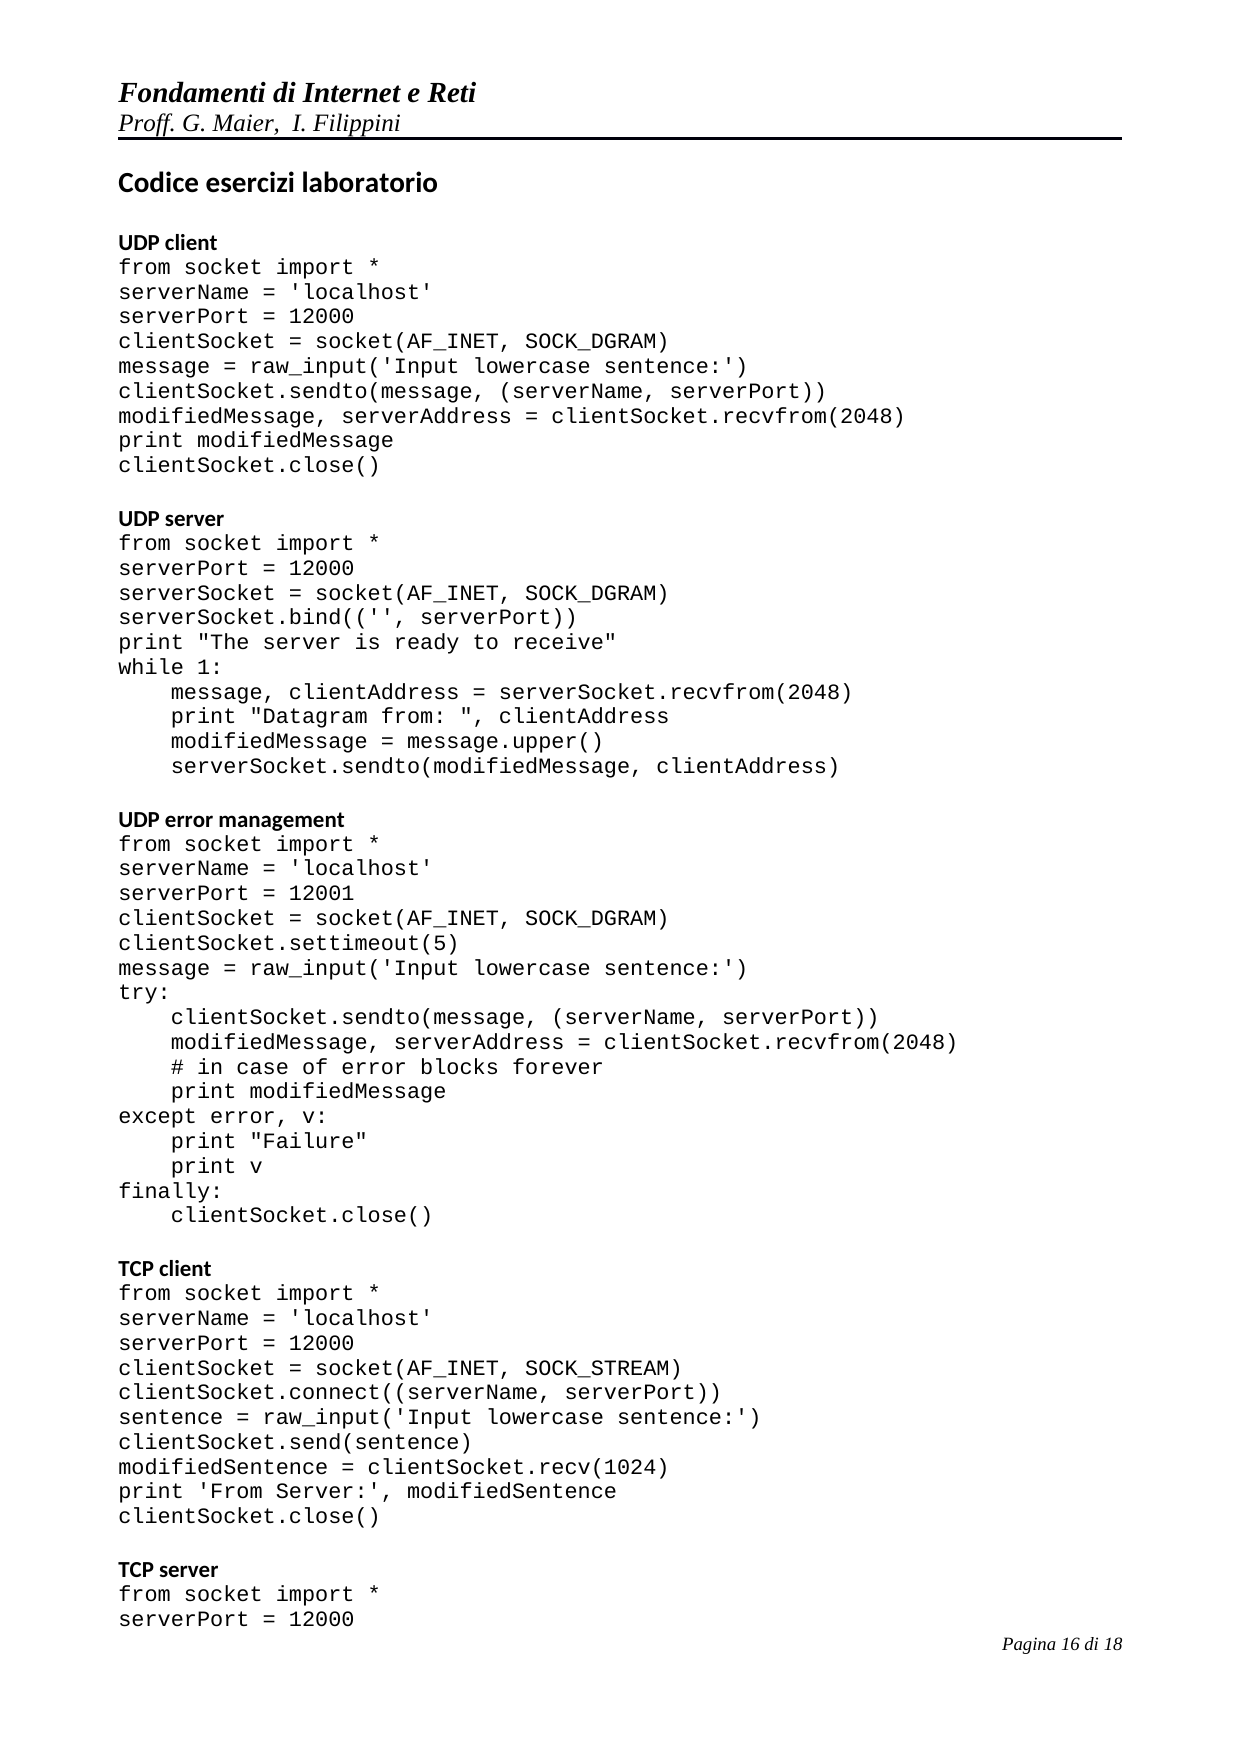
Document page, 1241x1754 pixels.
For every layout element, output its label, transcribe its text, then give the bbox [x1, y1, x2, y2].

text print "The server is ready to receive" [118, 631, 1122, 656]
text modifiedMessage, serverAddress = clientSocket.recvfrom(2048) [118, 1031, 1122, 1056]
text from socket import * [118, 1583, 1122, 1608]
text TCP server [118, 1555, 1122, 1583]
text serverPort = 12001 [118, 882, 1122, 907]
text message = raw_input('Input lowercase sentence:') [118, 957, 1122, 982]
text clientSocket.close() [118, 1505, 1122, 1530]
text serverSocket = socket(AF_INET, SOCK_DGRAM) [118, 582, 1122, 606]
text Codice esercizi laboratorio [118, 164, 1122, 200]
text serverPort = 12000 [118, 306, 1122, 331]
text TCP client [118, 1254, 1122, 1282]
text print v [118, 1155, 1122, 1180]
text sentence = raw_input('Input lowercase sentence:') [118, 1406, 1122, 1431]
text serverPort = 12000 [118, 1332, 1122, 1357]
text clientSocket = socket(AF_INET, SOCK_STREAM) [118, 1357, 1122, 1381]
text print modifiedMessage [118, 430, 1122, 454]
text message, clientAddress = serverSocket.recvfrom(2048) [118, 681, 1122, 706]
text clientSocket.settimeout(5) [118, 932, 1122, 957]
text modifiedMessage, serverAddress = clientSocket.recvfrom(2048) [118, 405, 1122, 430]
text UDP client [118, 228, 1122, 256]
text except error, v: [118, 1106, 1122, 1130]
text message = raw_input('Input lowercase sentence:') [118, 355, 1122, 380]
text clientSocket = socket(AF_INET, SOCK_DGRAM) [118, 907, 1122, 932]
text from socket import * [118, 256, 1122, 281]
text print modifiedMessage [118, 1081, 1122, 1106]
text serverSocket.sendto(modifiedMessage, clientAddress) [118, 755, 1122, 780]
text serverName = 'localhost' [118, 858, 1122, 882]
text print "Datagram from: ", clientAddress [118, 706, 1122, 730]
text UDP server [118, 504, 1122, 532]
text clientSocket = socket(AF_INET, SOCK_DGRAM) [118, 331, 1122, 355]
text while 1: [118, 656, 1122, 681]
text clientSocket.sendto(message, (serverName, serverPort)) [118, 1006, 1122, 1031]
text clientSocket.close() [118, 1205, 1122, 1229]
text modifiedMessage = message.upper() [118, 730, 1122, 755]
text print "Failure" [118, 1130, 1122, 1155]
text clientSocket.close() [118, 454, 1122, 479]
text from socket import * [118, 1282, 1122, 1307]
text modifiedSentence = clientSocket.recv(1024) [118, 1456, 1122, 1481]
text clientSocket.send(sentence) [118, 1431, 1122, 1456]
text try: [118, 982, 1122, 1006]
text clientSocket.sendto(message, (serverName, serverPort)) [118, 380, 1122, 405]
text UDP error management [118, 805, 1122, 833]
text from socket import * [118, 833, 1122, 858]
text serverPort = 12000 [118, 557, 1122, 582]
text serverSocket.bind(('', serverPort)) [118, 606, 1122, 631]
text clientSocket.connect((serverName, serverPort)) [118, 1381, 1122, 1406]
text # in case of error blocks forever [118, 1056, 1122, 1081]
text serverPort = 12000 [118, 1608, 1122, 1633]
text serverName = 'localhost' [118, 1307, 1122, 1332]
text from socket import * [118, 532, 1122, 557]
text print 'From Server:', modifiedSentence [118, 1481, 1122, 1505]
text serverName = 'localhost' [118, 281, 1122, 306]
text finally: [118, 1180, 1122, 1205]
